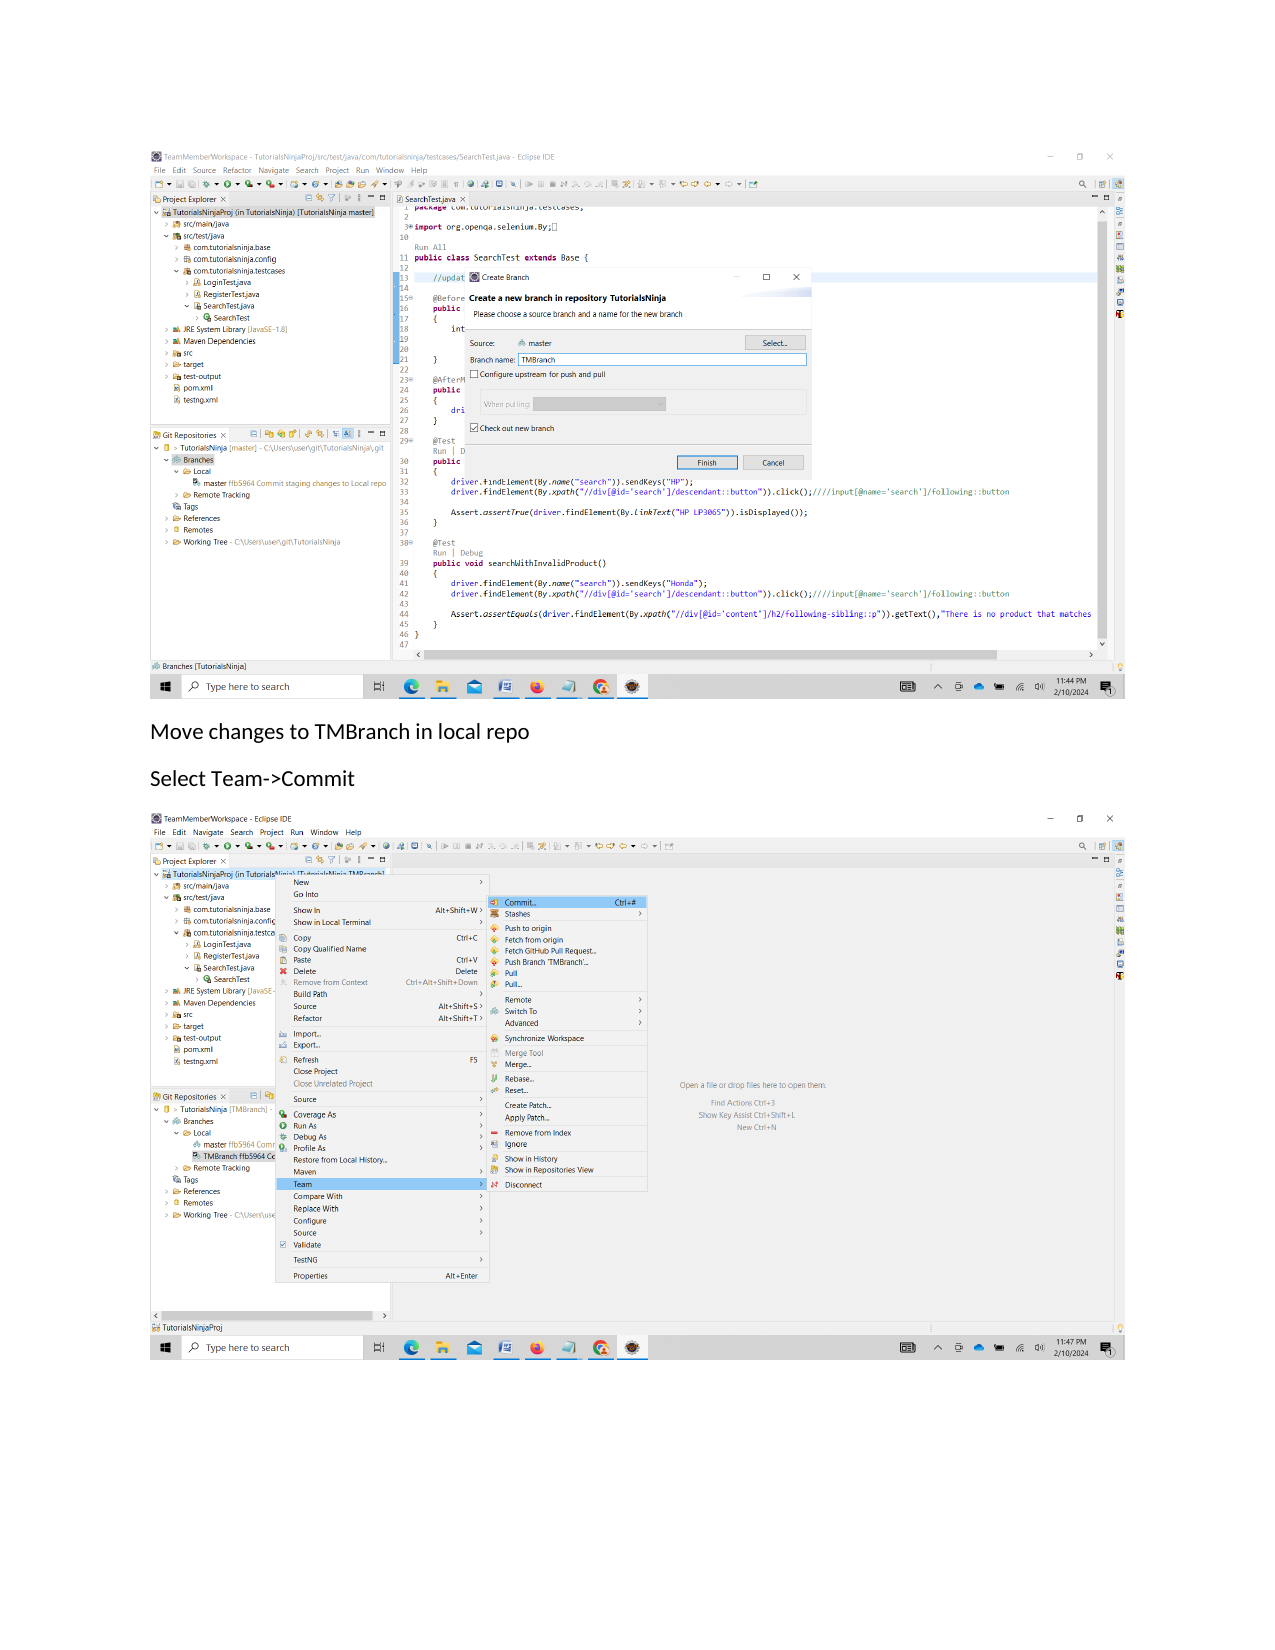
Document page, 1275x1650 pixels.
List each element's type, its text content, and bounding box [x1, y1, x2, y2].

picture [150, 150, 1125, 699]
text Move changes to TMBranch in local repo [150, 717, 1125, 745]
text Select Team->Commit [150, 764, 1125, 792]
picture [150, 811, 1125, 1360]
